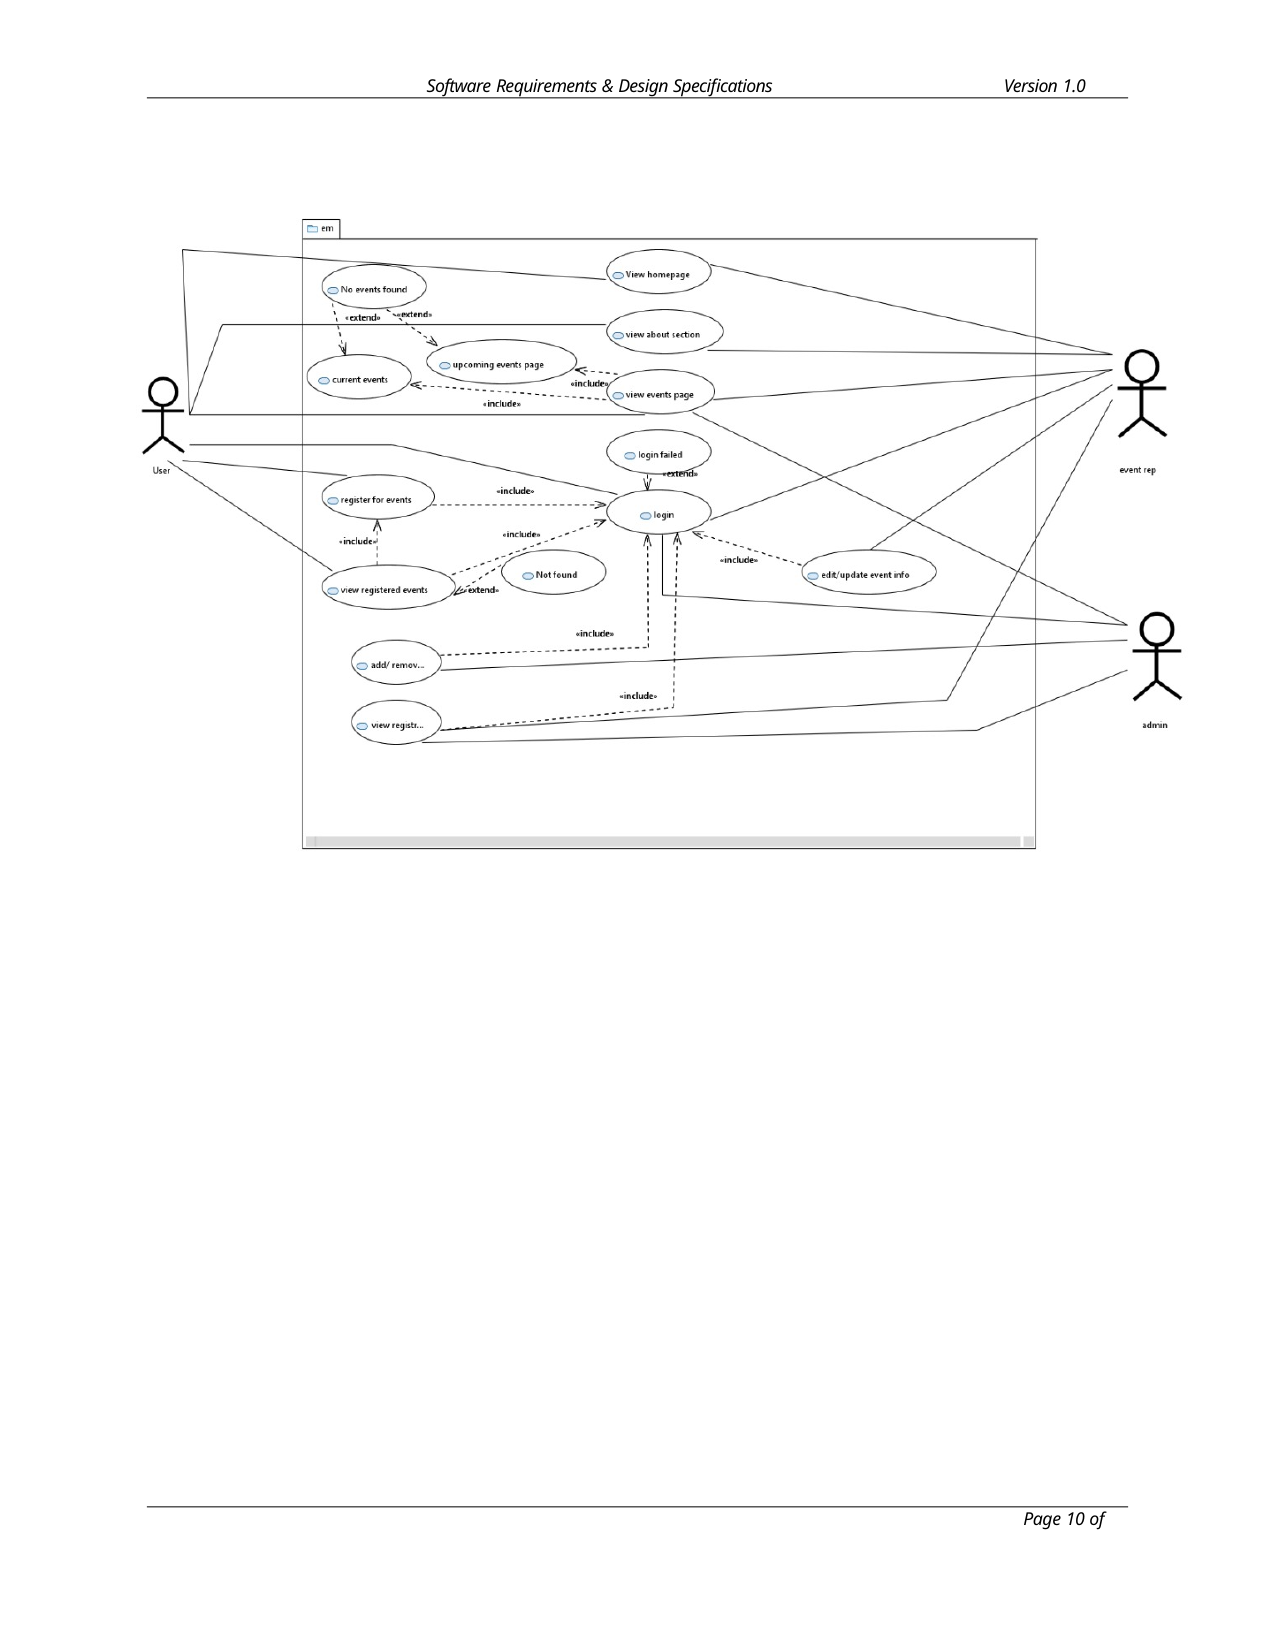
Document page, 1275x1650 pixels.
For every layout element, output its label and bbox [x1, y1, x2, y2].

picture [129, 211, 1194, 857]
